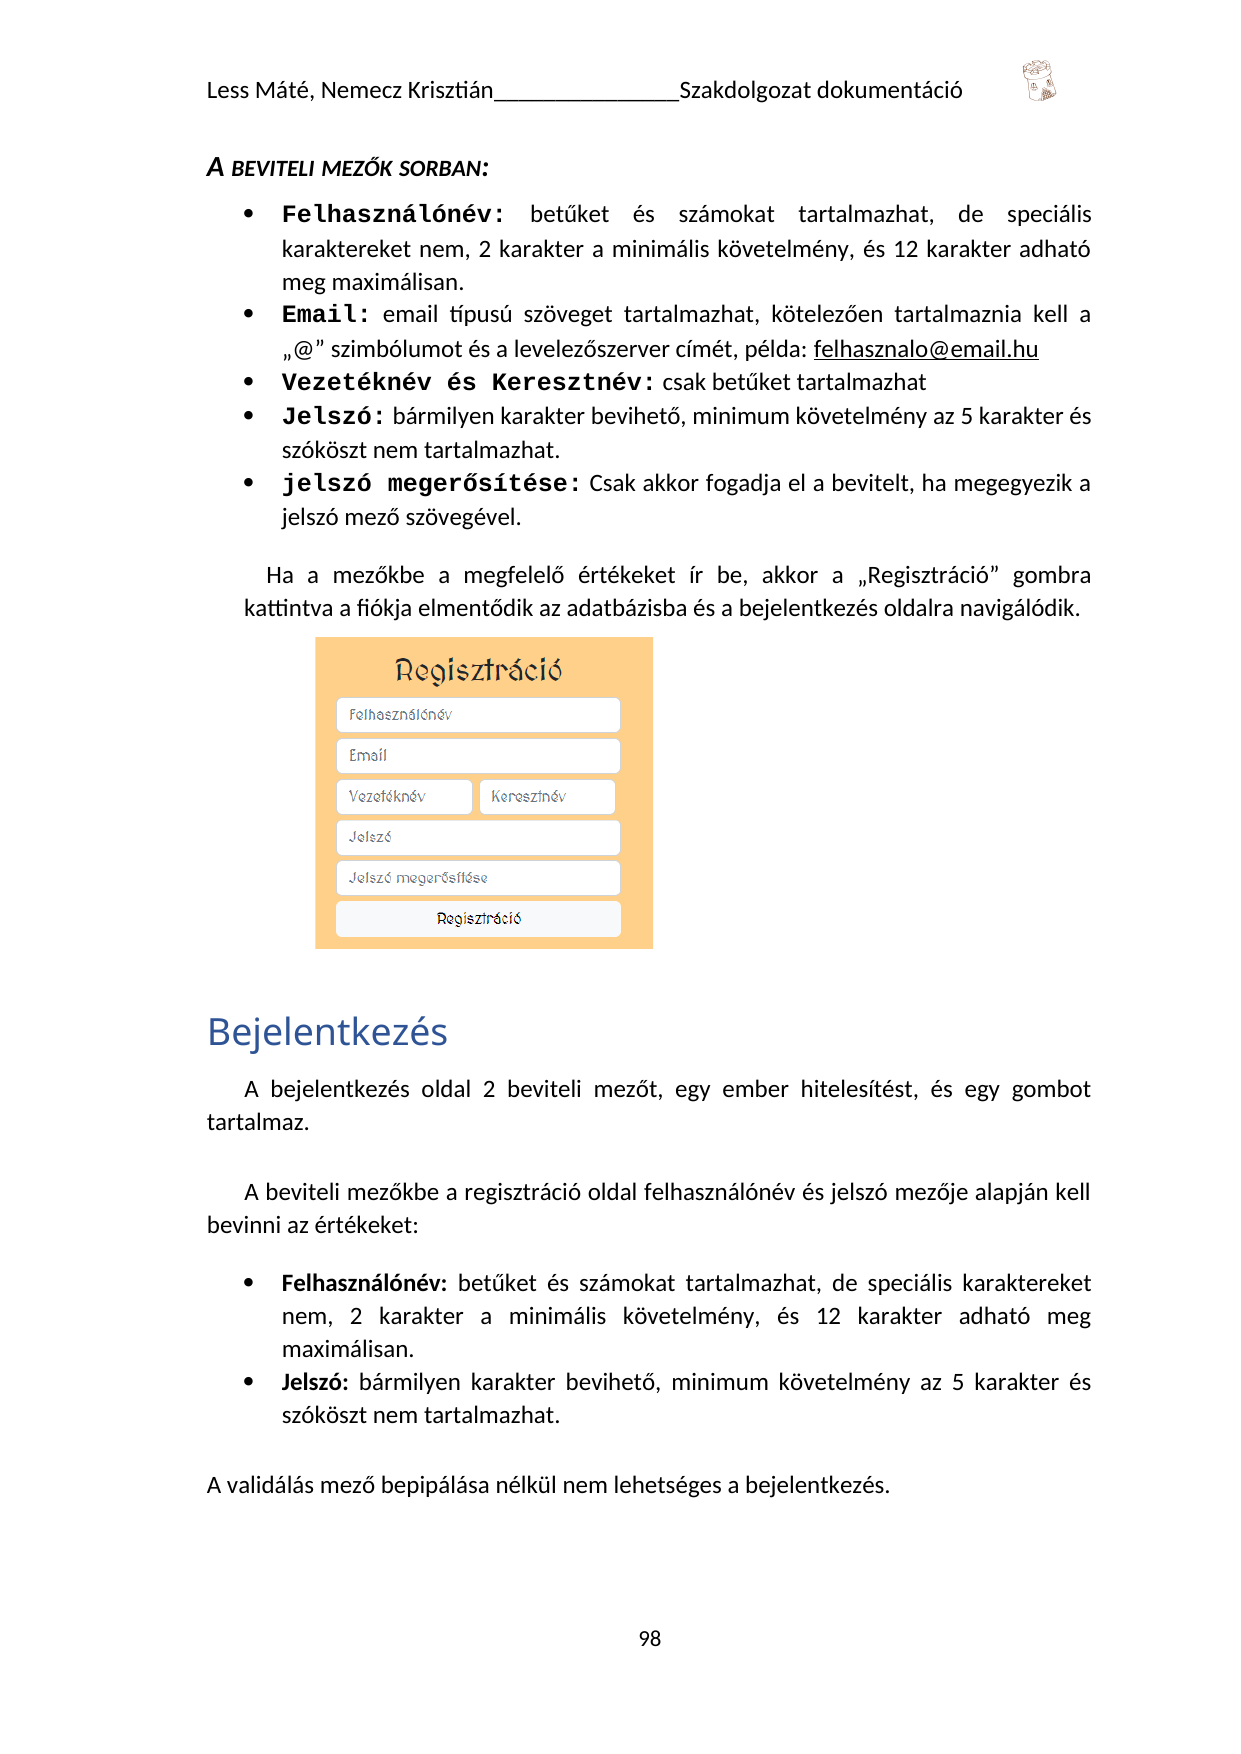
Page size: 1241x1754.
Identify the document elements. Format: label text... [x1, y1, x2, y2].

text A beviteli mezőkbe a regisztráció oldal felhasználónév és jelszó mezője alapján kell bevinni az értékeket: [207, 1176, 1093, 1240]
list Jelszó: bármilyen karakter bevihető, minimum követelmény az 5 karakter és szóköszt nem tartalmazhat. [244, 1366, 1093, 1429]
list Email: email típusú szöveget tartalmazhat, kötelezően tartalmaznia kell a „@” szimbólumot és a levelezőszerver címét, példa: felhasznalo@email.hu [244, 298, 1093, 363]
list jelszó megerősítése: Csak akkor fogadja el a bevitelt, ha megegyezik a jelszó mező szövegével. [244, 467, 1093, 532]
list Jelszó: bármilyen karakter bevihető, minimum követelmény az 5 karakter és szóköszt nem tartalmazhat. [244, 400, 1093, 464]
list Vezetéknév és Keresztnév: csak betűket tartalmazhat [244, 366, 1093, 397]
picture [315, 637, 654, 949]
text A beviteli mezők sorban: [207, 148, 1093, 183]
text A bejelentkezés oldal 2 beviteli mezőt, egy ember hitelesítést, és egy gombot tartalmaz. [207, 1073, 1093, 1137]
text A validálás mező bepipálása nélkül nem lehetséges a bejelentkezés. [207, 1469, 1093, 1500]
list Felhasználónév: betűket és számokat tartalmazhat, de speciális karaktereket nem, 2 karakter a minimális követelmény, és 12 karakter adható meg maximálisan. [244, 198, 1093, 296]
picture [1009, 56, 1074, 103]
text Ha a mezőkbe a megfelelő értékeket ír be, akkor a „Regisztráció” gombra kattintva a fiókja elmentődik az adatbázisba és a bejelentkezés oldalra navigálódik. [244, 559, 1093, 622]
list Felhasználónév: betűket és számokat tartalmazhat, de speciális karaktereket nem, 2 karakter a minimális követelmény, és 12 karakter adható meg maximálisan. [244, 1267, 1093, 1364]
